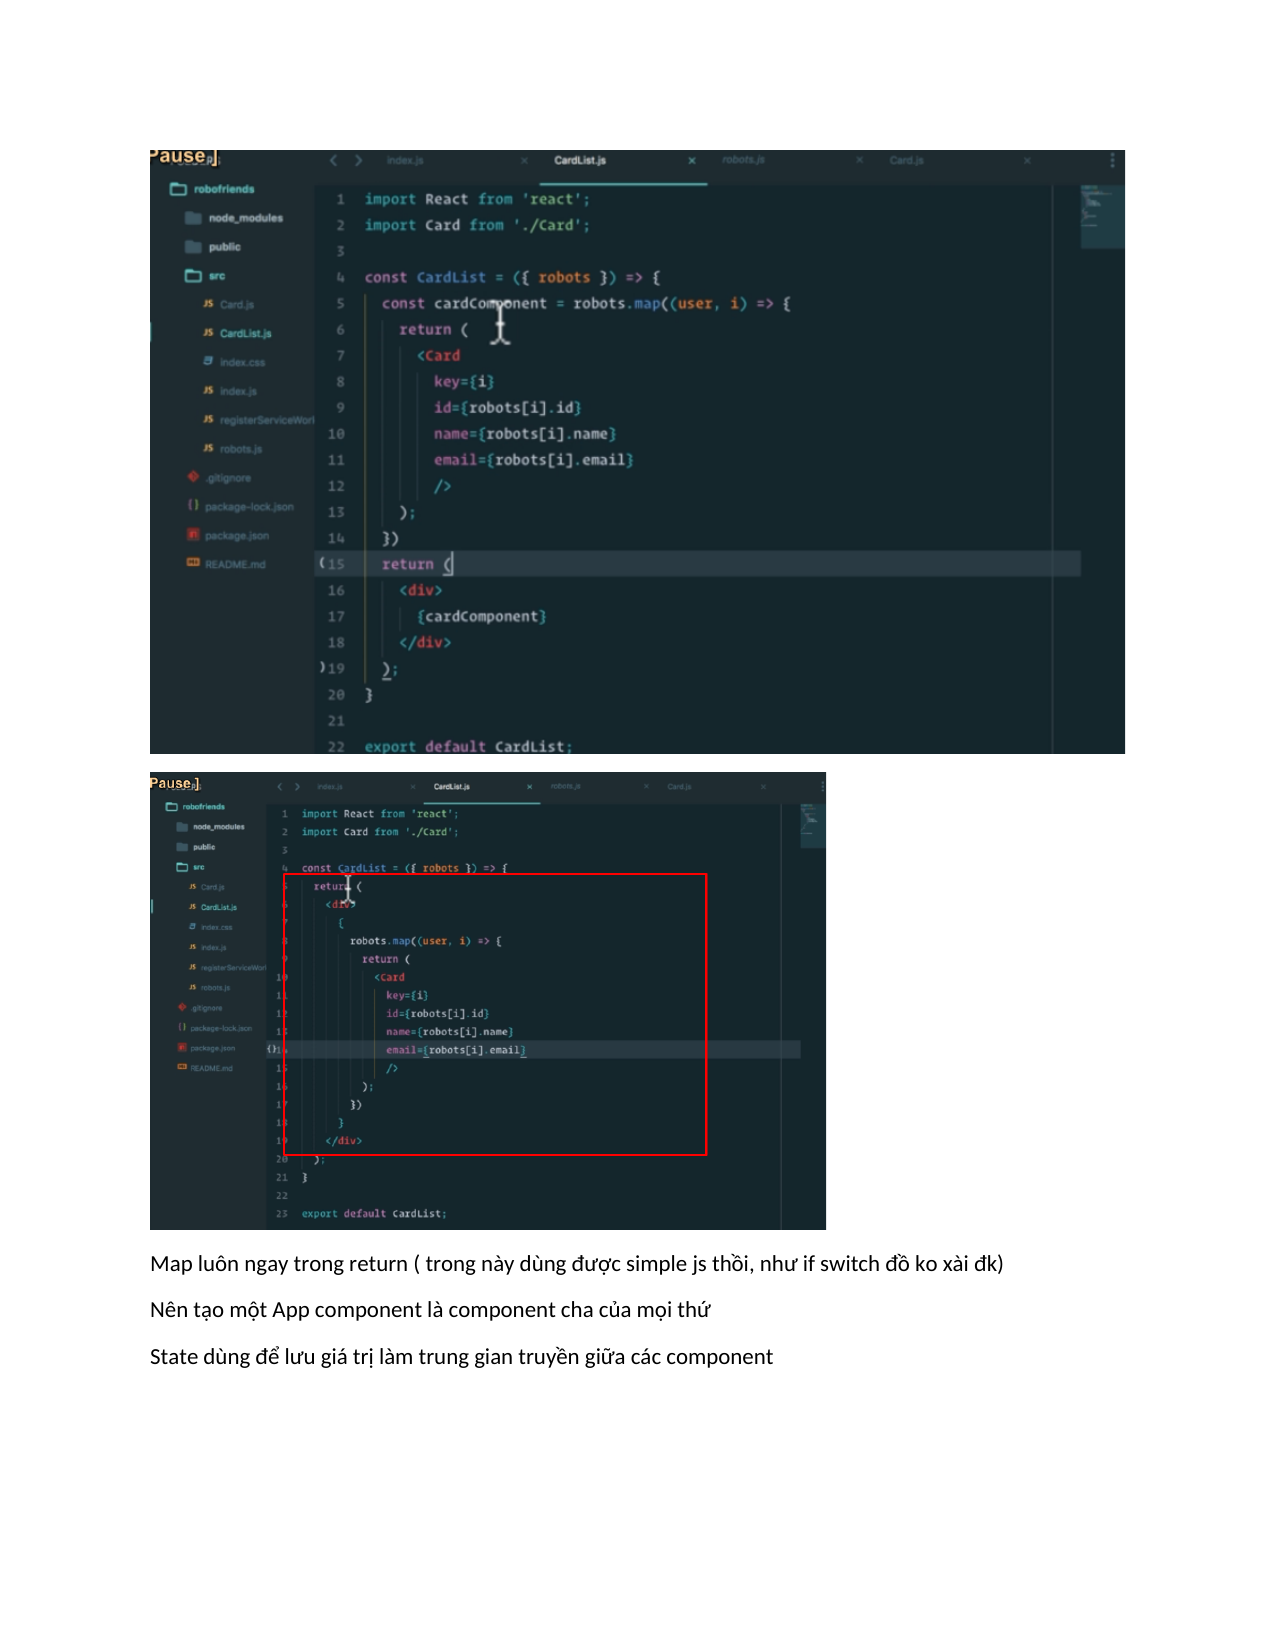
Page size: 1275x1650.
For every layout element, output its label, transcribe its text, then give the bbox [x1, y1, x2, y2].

picture [150, 150, 1125, 754]
text Nên tạo một App component là component cha của mọi thứ [150, 1296, 1125, 1323]
text Map luôn ngay trong return ( trong này dùng được simple js thồi, như if switch đồ ko xài đk) [150, 1249, 1125, 1277]
picture [150, 772, 827, 1230]
text State dùng để lưu giá trị làm trung gian truyền giữa các component [150, 1342, 1125, 1370]
